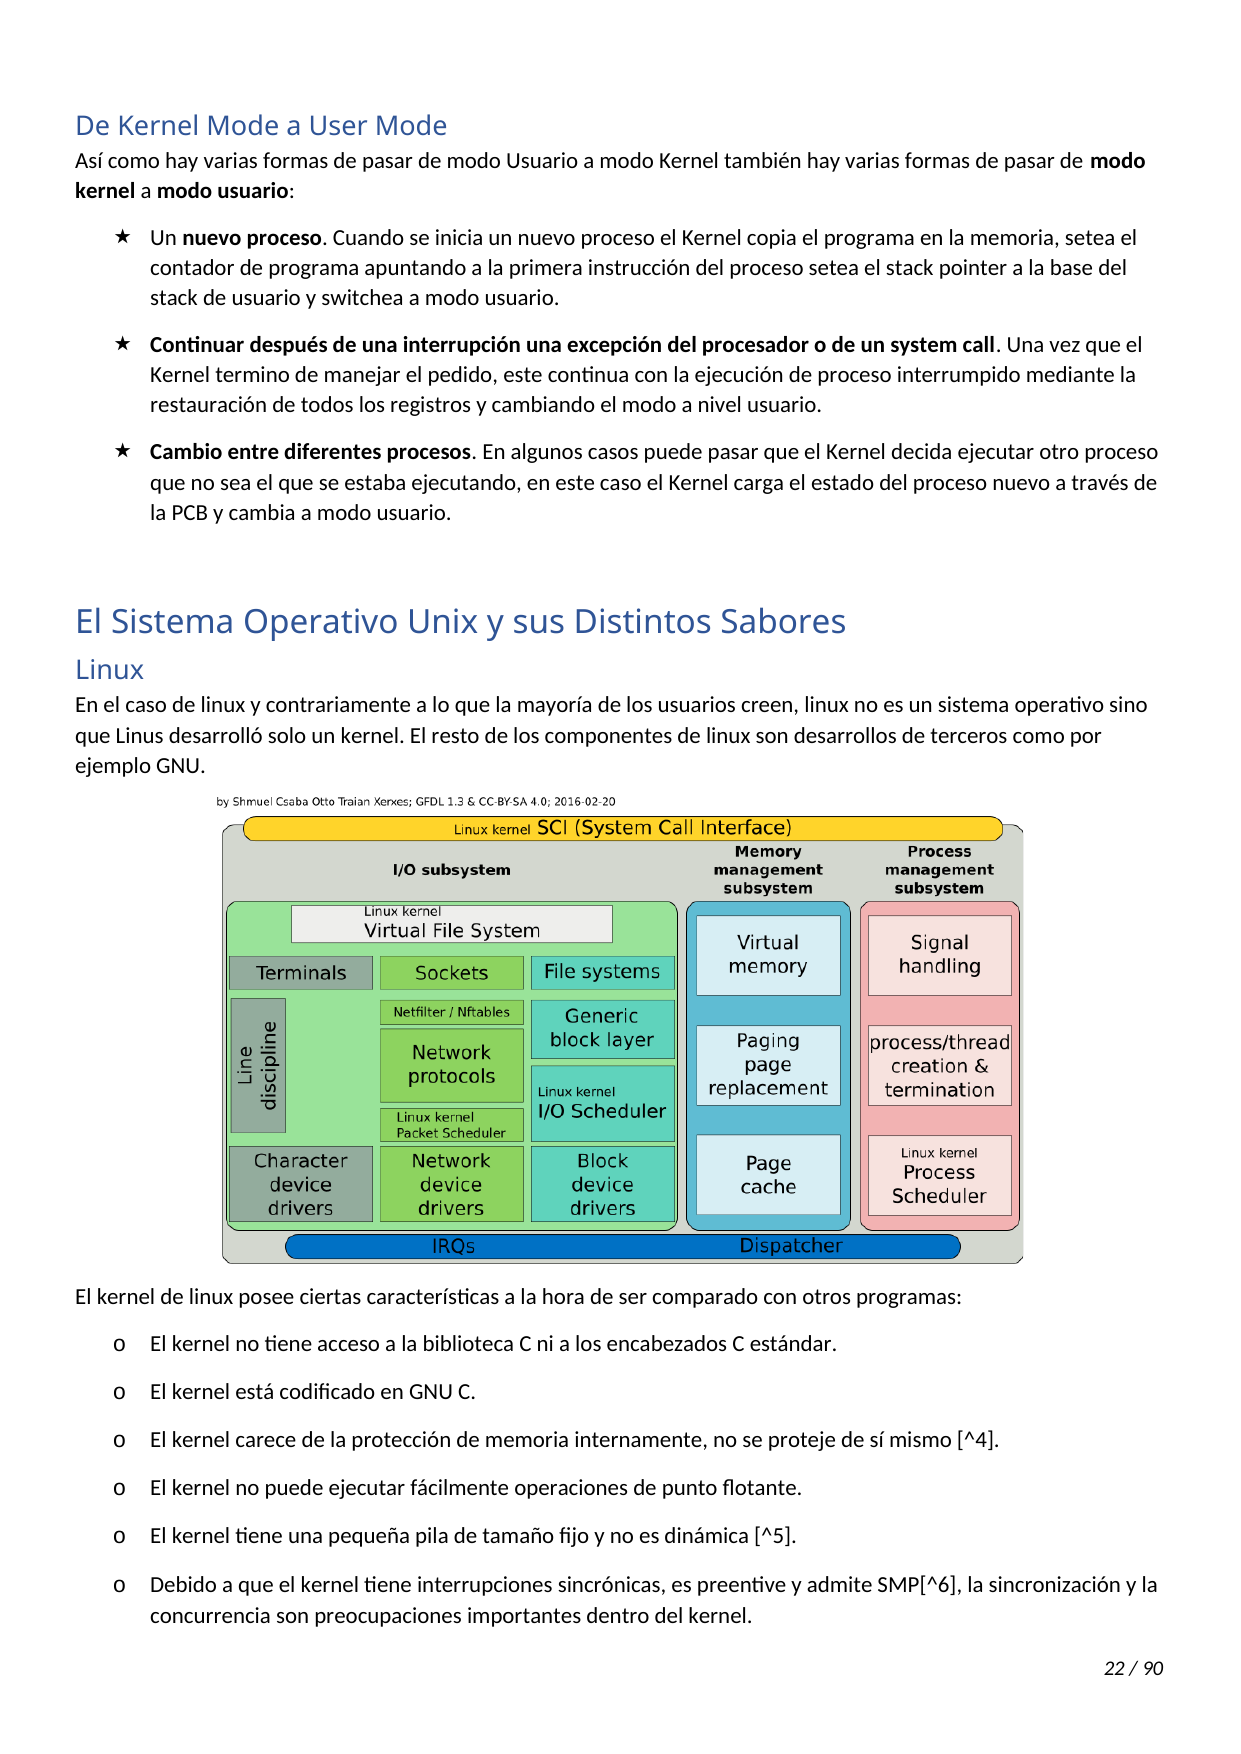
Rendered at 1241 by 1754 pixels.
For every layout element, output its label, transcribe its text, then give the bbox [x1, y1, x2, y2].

subtitle De Kernel Mode a User Mode [75, 106, 1165, 143]
subtitle Linux [75, 651, 1165, 688]
list Continuar después de una interrupción una excepción del procesador o de un system call. Una vez que el Kernel termino de manejar el pedido, este continua con la ejecución de proceso interrumpido mediante la restauración de todos los registros y cambiando el modo a nivel usuario. [112, 330, 1165, 418]
text El kernel de linux posee ciertas características a la hora de ser comparado con otros programas: [75, 1282, 1165, 1310]
text En el caso de linux y contrariamente a lo que la mayoría de los usuarios creen, linux no es un sistema operativo sino que Linus desarrolló solo un kernel. El resto de los componentes de linux son desarrollos de terceros como por ejemplo GNU. [75, 691, 1165, 779]
list El kernel está codificado en GNU C. [112, 1377, 1165, 1406]
list Un nuevo proceso. Cuando se inicia un nuevo proceso el Kernel copia el programa en la memoria, setea el contador de programa apuntando a la primera instrucción del proceso setea el stack pointer a la base del stack de usuario y switchea a modo usuario. [112, 223, 1165, 311]
subtitle El Sistema Operativo Unix y sus Distintos Sabores [75, 598, 1165, 643]
list El kernel tiene una pequeña pila de tamaño fijo y no es dinámica [^5]. [112, 1522, 1165, 1551]
list Debido a que el kernel tiene interrupciones sincrónicas, es preentive y admite SMP[^6], la sincronización y la concurrencia son preocupaciones importantes dentro del kernel. [112, 1570, 1165, 1629]
picture [217, 797, 1024, 1264]
list Cambio entre diferentes procesos. En algunos casos puede pasar que el Kernel decida ejecutar otro proceso que no sea el que se estaba ejecutando, en este caso el Kernel carga el estado del proceso nuevo a través de la PCB y cambia a modo usuario. [112, 437, 1165, 526]
list El kernel no tiene acceso a la biblioteca C ni a los encabezados C estándar. [112, 1329, 1165, 1358]
list El kernel no puede ejecutar fácilmente operaciones de punto flotante. [112, 1473, 1165, 1503]
list El kernel carece de la protección de memoria internamente, no se proteje de sí mismo [^4]. [112, 1425, 1165, 1454]
text Así como hay varias formas de pasar de modo Usuario a modo Kernel también hay varias formas de pasar de modo kernel a modo usuario: [75, 146, 1165, 204]
